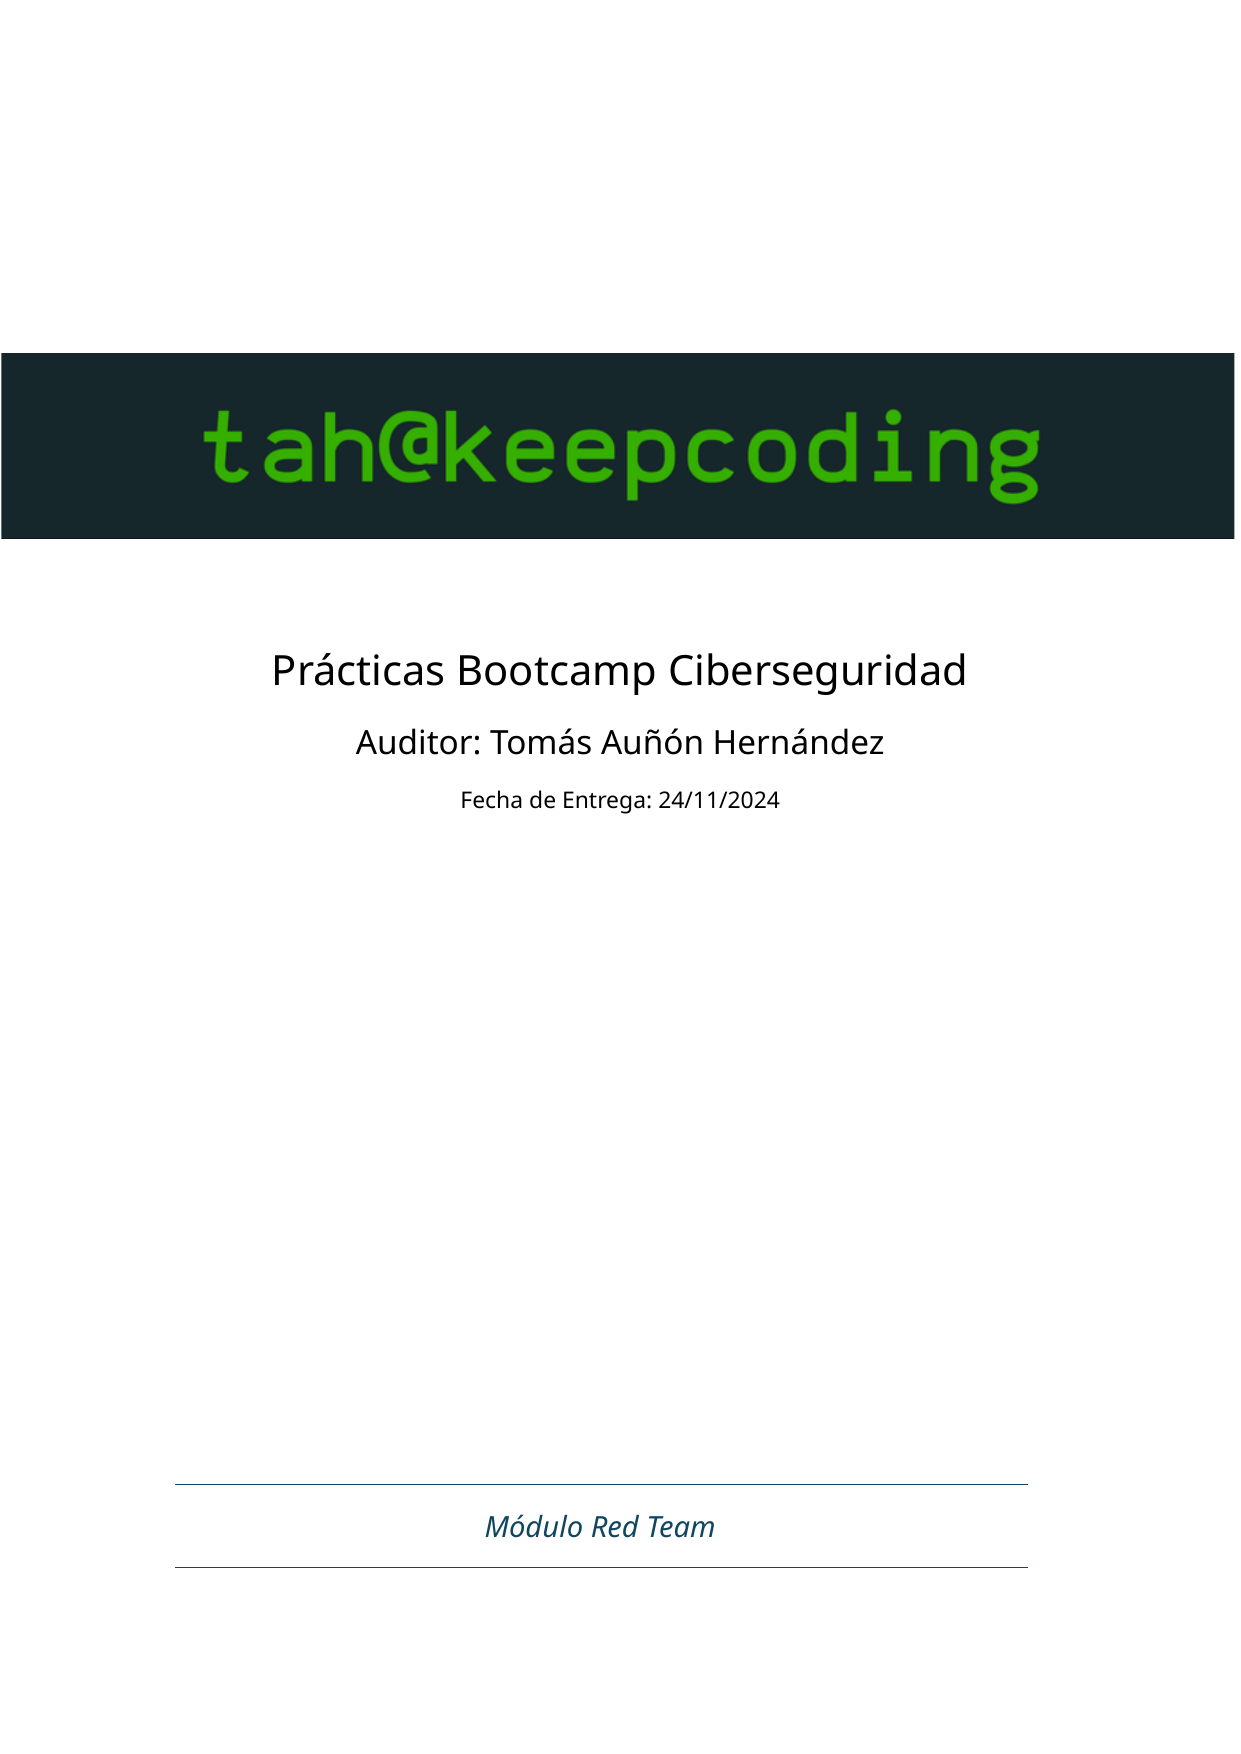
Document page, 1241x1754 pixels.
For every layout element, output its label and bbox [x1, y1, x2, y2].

picture [0, 353, 1234, 538]
